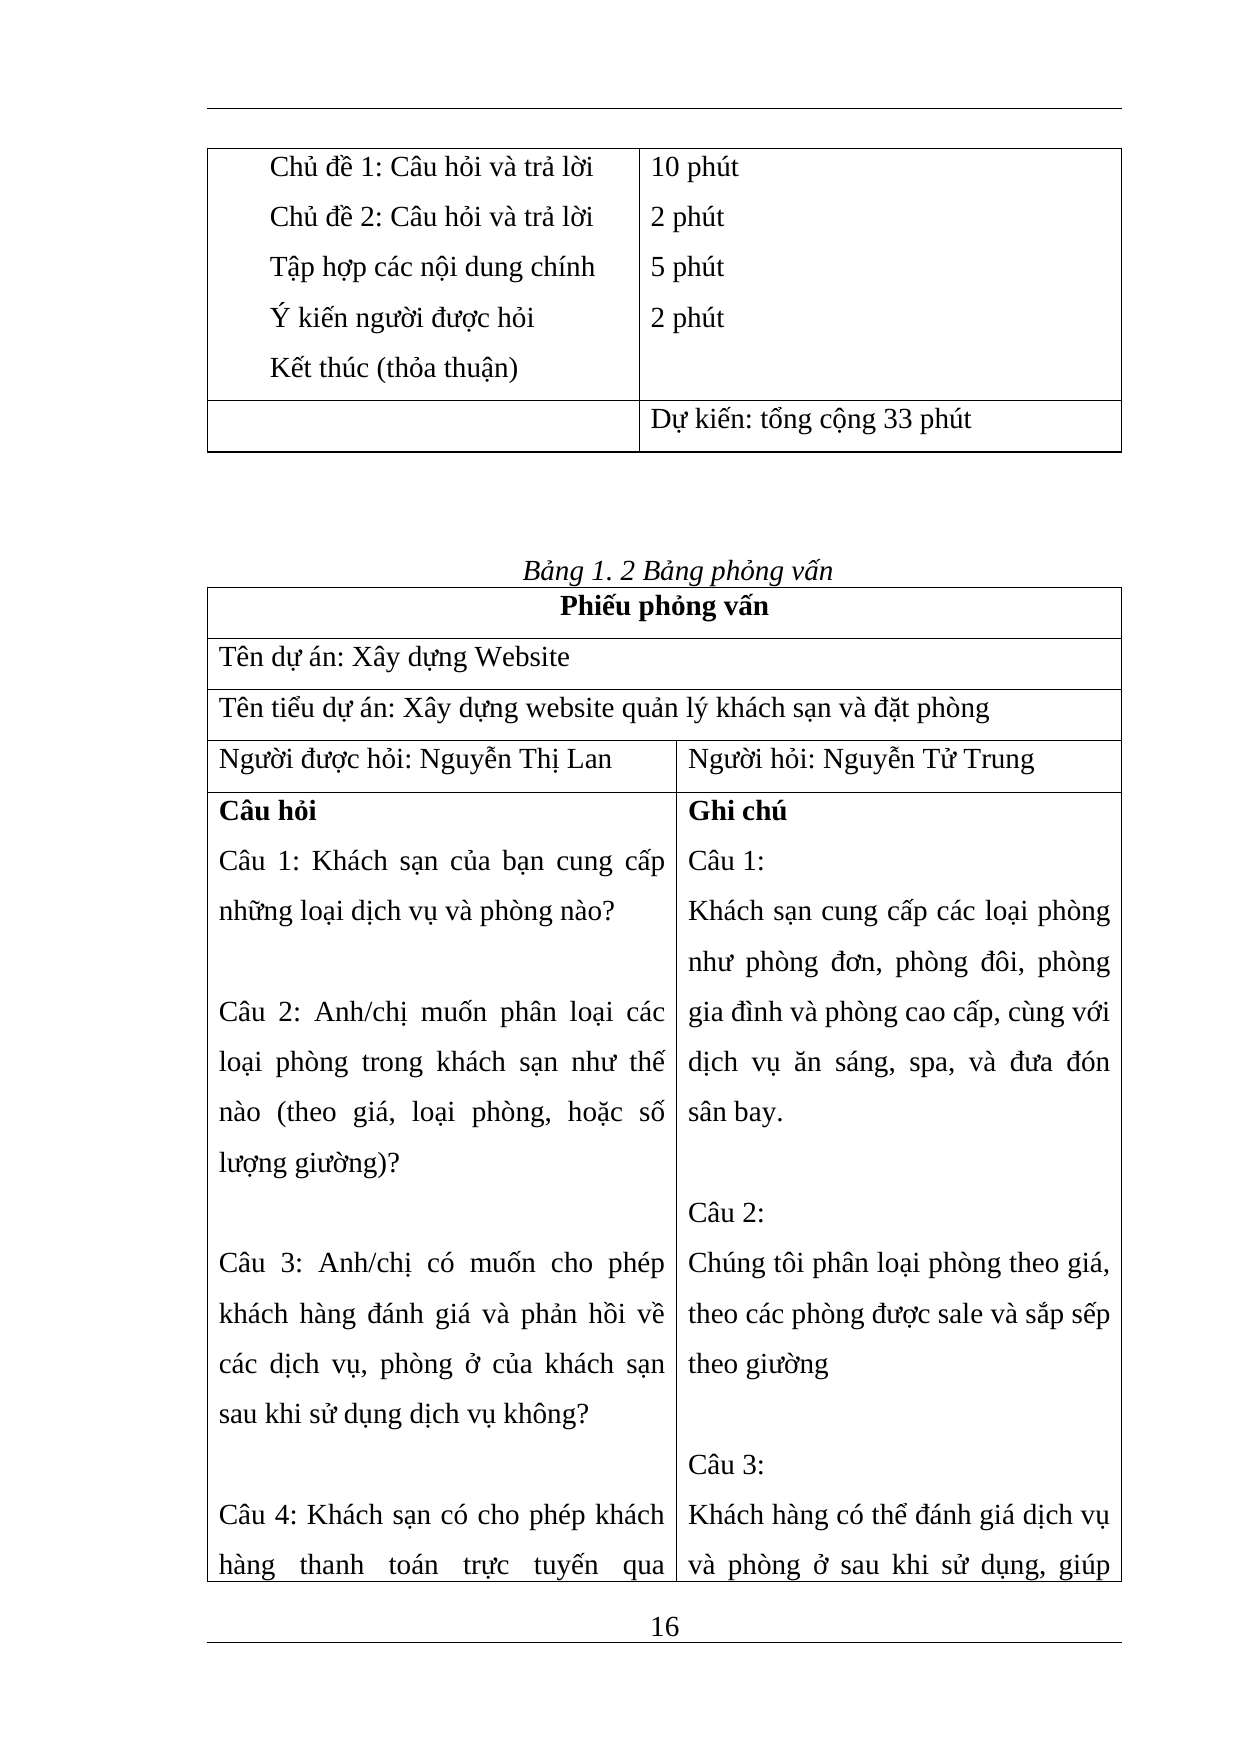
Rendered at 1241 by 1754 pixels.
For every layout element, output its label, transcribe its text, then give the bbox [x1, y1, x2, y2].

table_cell Dự kiến: tổng cộng 33 phút [640, 401, 1121, 451]
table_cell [677, 793, 1121, 1581]
table_cell [208, 401, 639, 451]
table_cell Người hỏi: Nguyễn Tử Trung [677, 741, 1121, 792]
text Bảng 1. 2 Bảng phỏng vấn [236, 553, 1122, 587]
table_cell Tên dự án: Xây dựng Website [208, 639, 1121, 689]
table_header Phiếu phỏng vấn [208, 588, 1121, 638]
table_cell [640, 149, 1121, 400]
table_cell Tên tiểu dự án: Xây dựng website quản lý khách sạn và đặt phòng [208, 690, 1121, 740]
table_cell Người được hỏi: Nguyễn Thị Lan [208, 741, 676, 792]
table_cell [208, 149, 639, 400]
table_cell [208, 793, 676, 1581]
